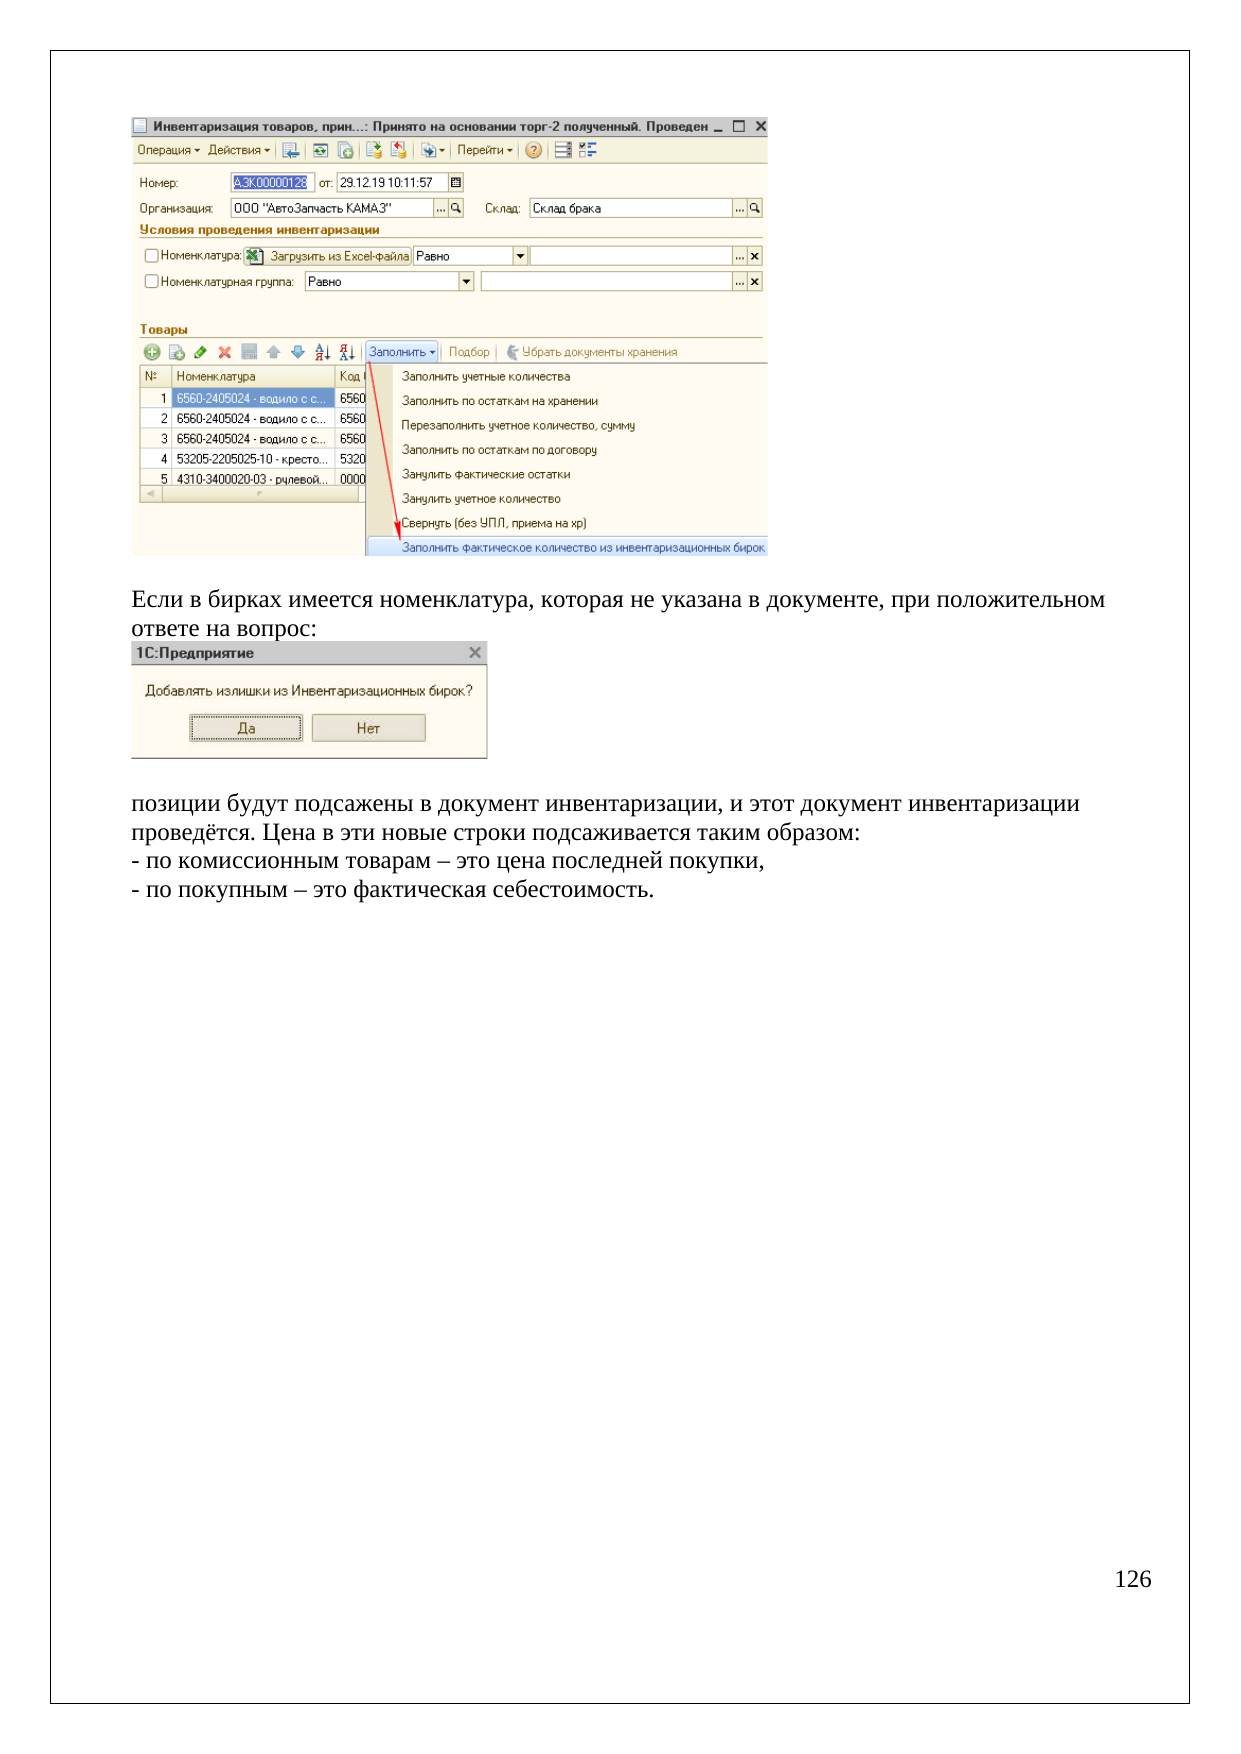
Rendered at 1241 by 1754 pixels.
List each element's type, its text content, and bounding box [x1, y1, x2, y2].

picture [131, 641, 488, 759]
text Если в бирках имеется номенклатура, которая не указана в документе, при положительном ответе на вопрос: [131, 584, 1152, 759]
picture [131, 117, 768, 556]
text позиции будут подсажены в документ инвентаризации, и этот документ инвентаризации проведётся. Цена в эти новые строки подсаживается таким образом: - по комиссионным товарам – это цена последней покупки, - по покупным – это фактическая себестоимость. [131, 759, 1152, 903]
